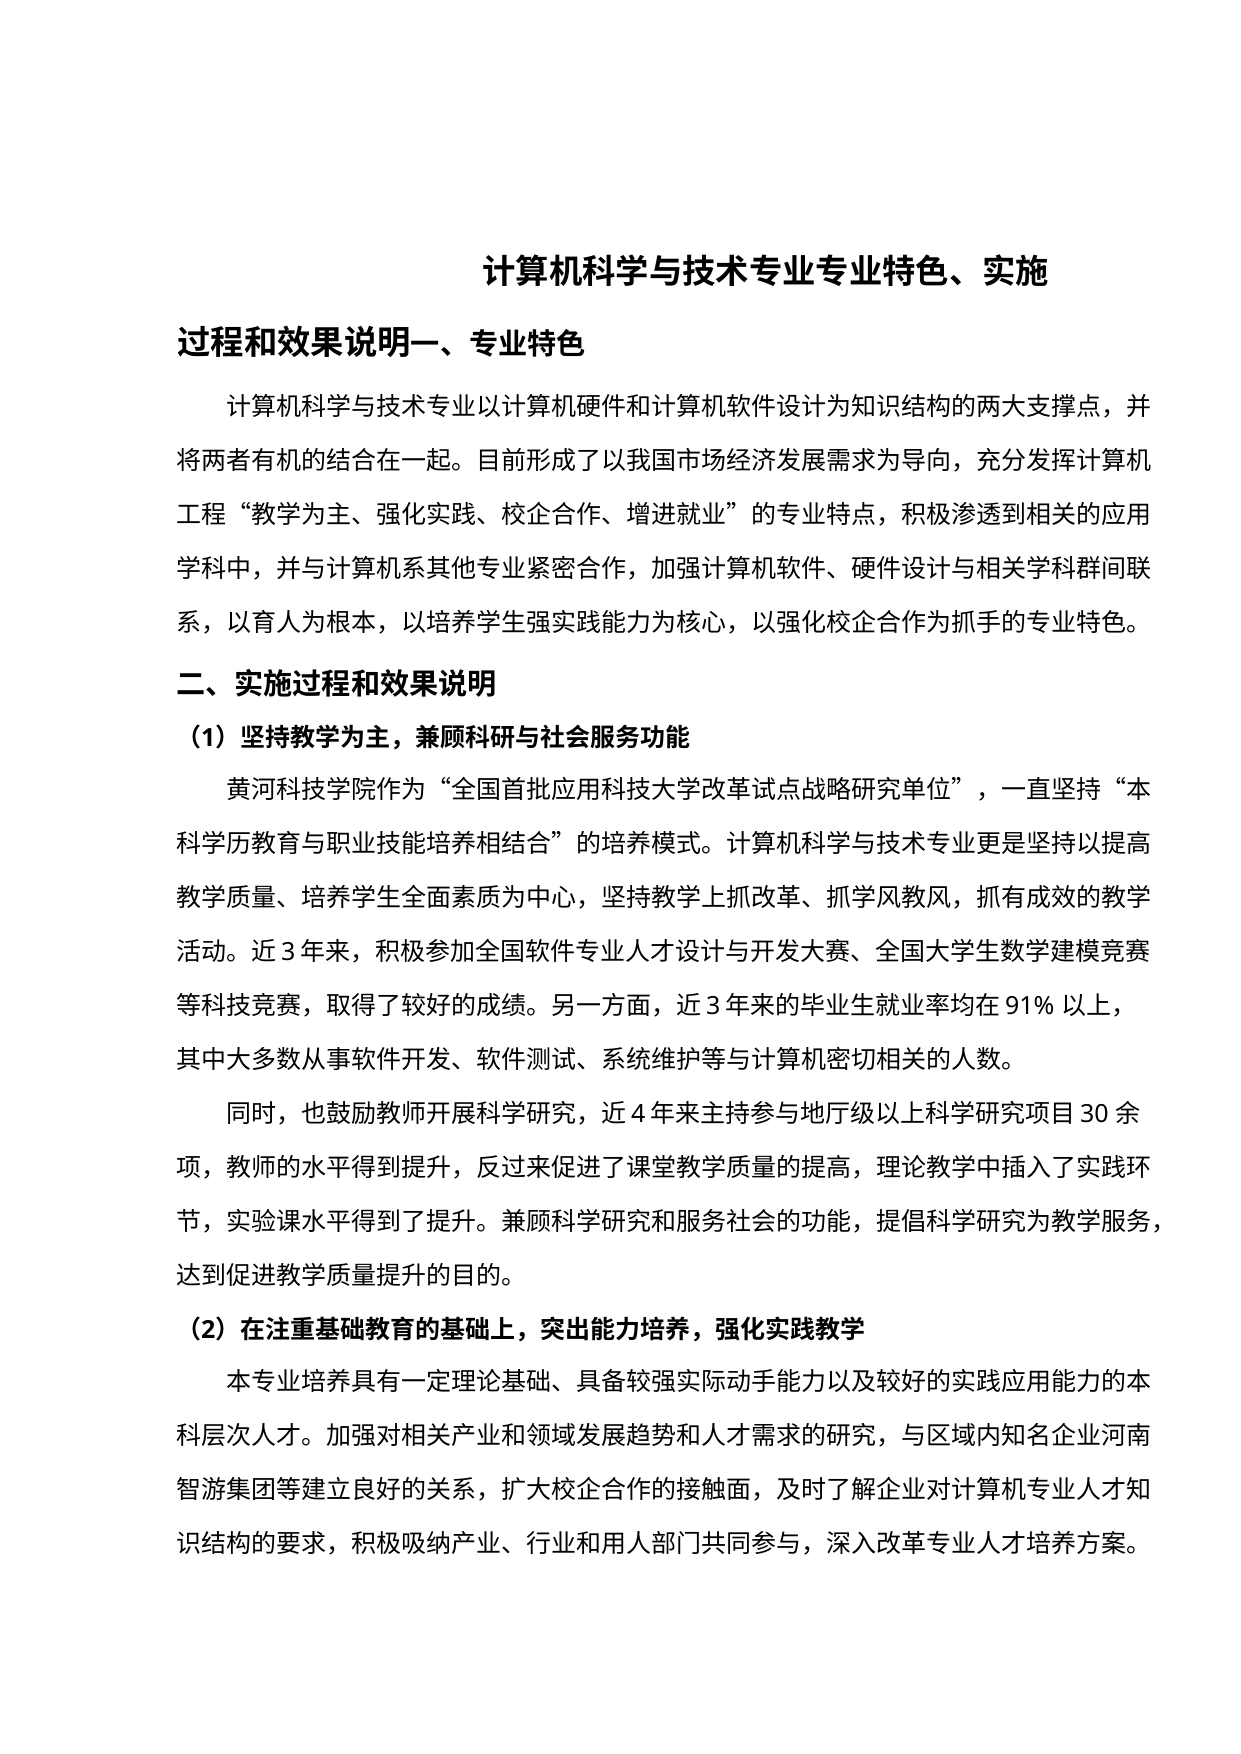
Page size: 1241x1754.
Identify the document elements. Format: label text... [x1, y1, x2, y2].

text 计算机科学与技术专业专业特色、实施过程和效果说明一、专业特色 [177, 245, 1069, 364]
text 计算机科学与技术专业以计算机硬件和计算机软件设计为知识结构的两大支撑点，并将两者有机的结合在一起。目前形成了以我国市场经济发展需求为导向，充分发挥计算机工程“教学为主、强化实践、校企合作、增进就业”的专业特点，积极渗透到相关的应用学科中，并与计算机系其他专业紧密合作，加强计算机软件、硬件设计与相关学科群间联系，以育人为根本，以培养学生强实践能力为核心，以强化校企合作为抓手的专业特色。 [176, 386, 1158, 638]
text 黄河科技学院作为“全国首批应用科技大学改革试点战略研究单位”，一直坚持“本科学历教育与职业技能培养相结合”的培养模式。计算机科学与技术专业更是坚持以提高教学质量、培养学生全面素质为中心，坚持教学上抓改革、抓学风教风，抓有成效的教学活动。近3年来，积极参加全国软件专业人才设计与开发大赛、全国大学生数学建模竞赛等科技竞赛，取得了较好的成绩。另一方面，近3年来的毕业生就业率均在91% 以上，其中大多数从事软件开发、软件测试、系统维护等与计算机密切相关的人数。 [176, 769, 1158, 1076]
subtitle （1）坚持教学为主，兼顾科研与社会服务功能 [176, 718, 1158, 754]
text 同时，也鼓励教师开展科学研究，近4年来主持参与地厅级以上科学研究项目30 余项，教师的水平得到提升，反过来促进了课堂教学质量的提高，理论教学中插入了实践环节，实验课水平得到了提升。兼顾科学研究和服务社会的功能，提倡科学研究为教学服务，达到促进教学质量提升的目的。 [176, 1093, 1158, 1292]
text 本专业培养具有一定理论基础、具备较强实际动手能力以及较好的实践应用能力的本科层次人才。加强对相关产业和领域发展趋势和人才需求的研究，与区域内知名企业河南智游集团等建立良好的关系，扩大校企合作的接触面，及时了解企业对计算机专业人才知识结构的要求，积极吸纳产业、行业和用人部门共同参与，深入改革专业人才培养方案。 [176, 1362, 1158, 1560]
subtitle 二、实施过程和效果说明 [176, 660, 1158, 703]
subtitle （2）在注重基础教育的基础上，突出能力培养，强化实践教学 [176, 1310, 1158, 1346]
